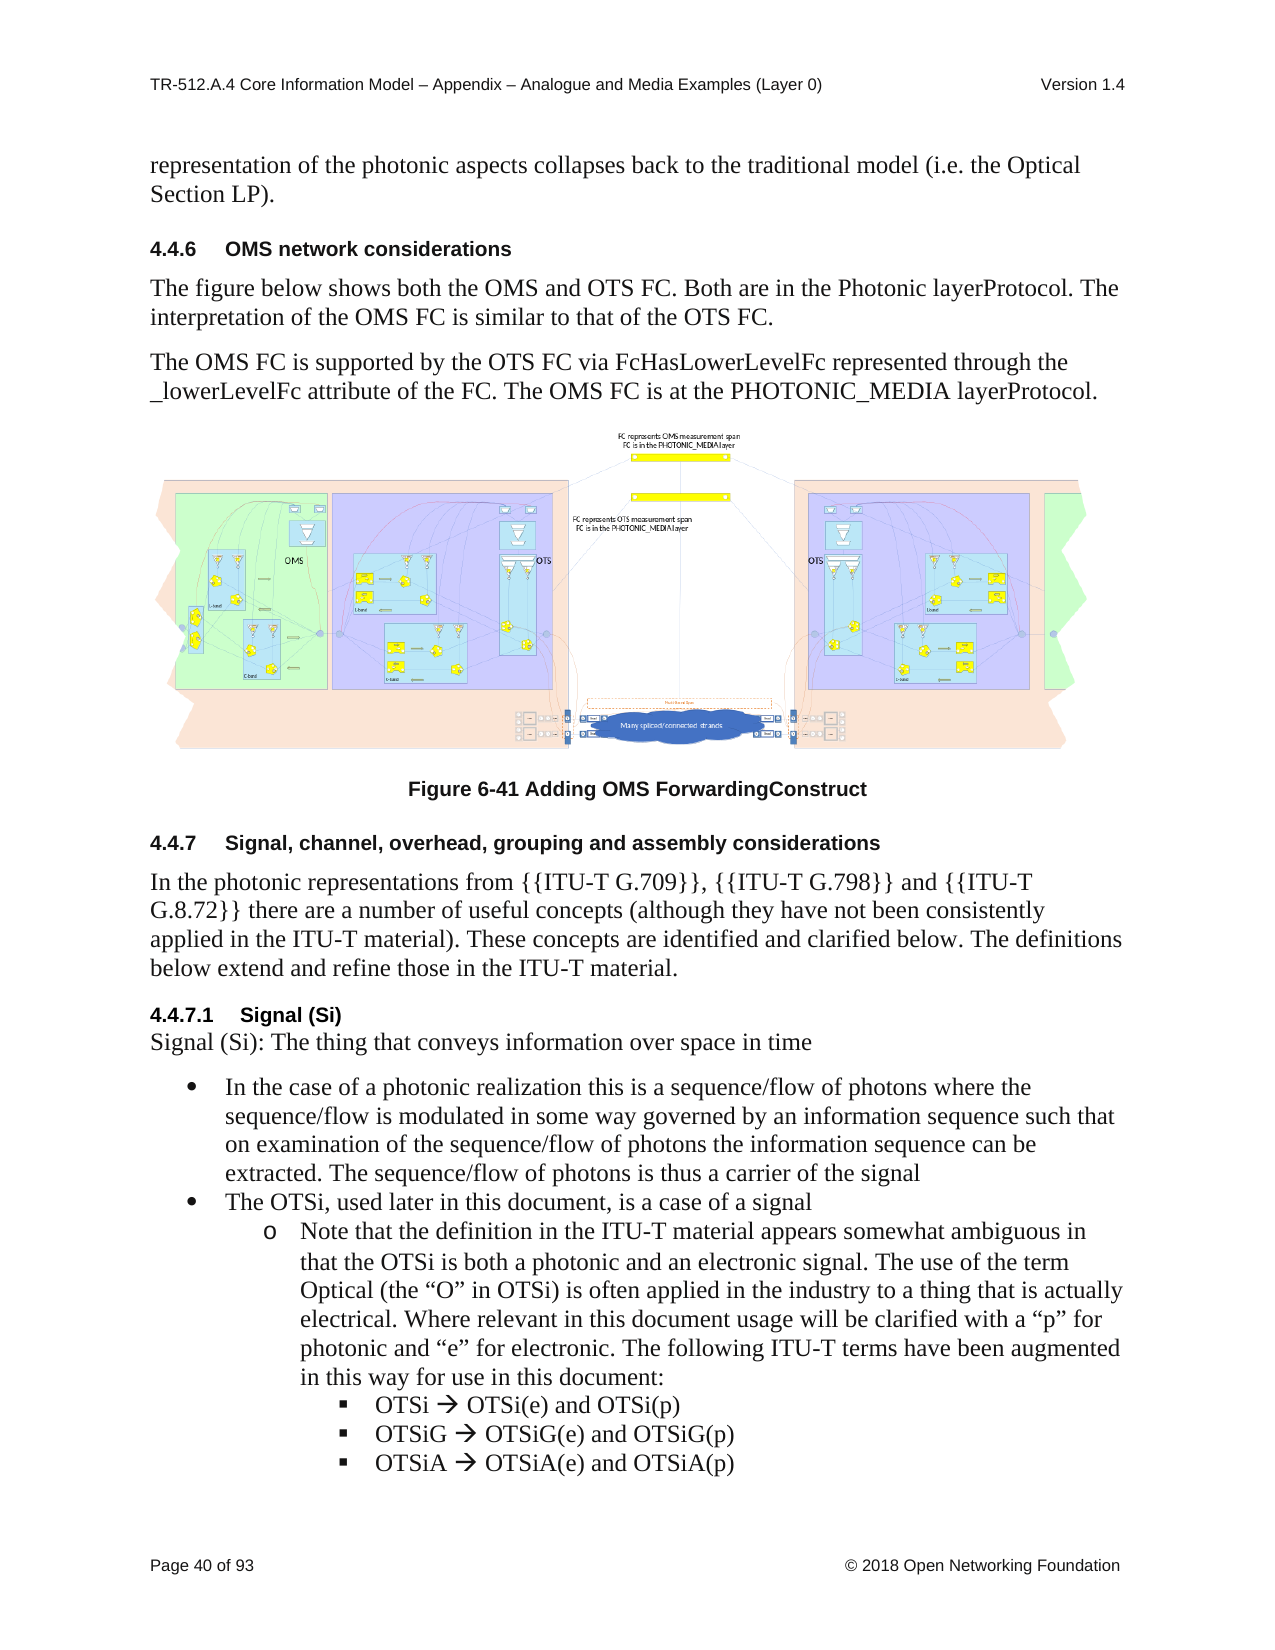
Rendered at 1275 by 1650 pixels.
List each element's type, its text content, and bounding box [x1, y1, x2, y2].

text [150, 150, 1125, 207]
list Note that the definition in the ITU-T material appears somewhat ambiguous in that the OTSi is both a photonic and an electronic signal. The use of the term Optical (the “O” in OTSi) is often applied in the industry to a thing that is actually electrical. Where relevant in this document usage will be clarified with a “p” for photonic and “e” for electronic. The following ITU-T terms have been augmented in this way for use in this document: [262, 1216, 1125, 1390]
subtitle OMS network considerations [150, 237, 1125, 261]
list OTSiA OTSiA(e) and OTSiA(p) [337, 1448, 1125, 1477]
subtitle Signal (Si) [150, 1003, 1125, 1027]
list The OTSi, used later in this document, is a case of a signal [187, 1187, 1125, 1216]
list OTSiG OTSiG(e) and OTSiG(p) [337, 1419, 1125, 1448]
text The figure below shows both the OMS and OTS FC. Both are in the Photonic layerProtocol. The interpretation of the OMS FC is similar to that of the OTS FC. [150, 273, 1125, 331]
text The OMS FC is supported by the OTS FC via FcHasLowerLevelFc represented through the _lowerLevelFc attribute of the FC. The OMS FC is at the PHOTONIC_MEDIA layerProtocol. [150, 347, 1125, 405]
text Signal (Si): The thing that conveys information over space in time [150, 1027, 1125, 1055]
subtitle Signal, channel, overhead, grouping and assembly considerations [150, 830, 1125, 854]
text In the photonic representations from {{ITU-T G.709}}, {{ITU-T G.798}} and {{ITU-T G.8.72}} there are a number of useful concepts (although they have not been consistently applied in the ITU-T material). These concepts are identified and clarified below. The definitions below extend and refine those in the ITU-T material. [150, 867, 1125, 982]
list In the case of a photonic realization this is a sequence/flow of photons where the sequence/flow is modulated in some way governed by an information sequence such that on examination of the sequence/flow of photons the information sequence can be extracted. The sequence/flow of photons is thus a carrier of the signal [187, 1072, 1125, 1187]
list OTSi OTSi(e) and OTSi(p) [337, 1390, 1125, 1419]
